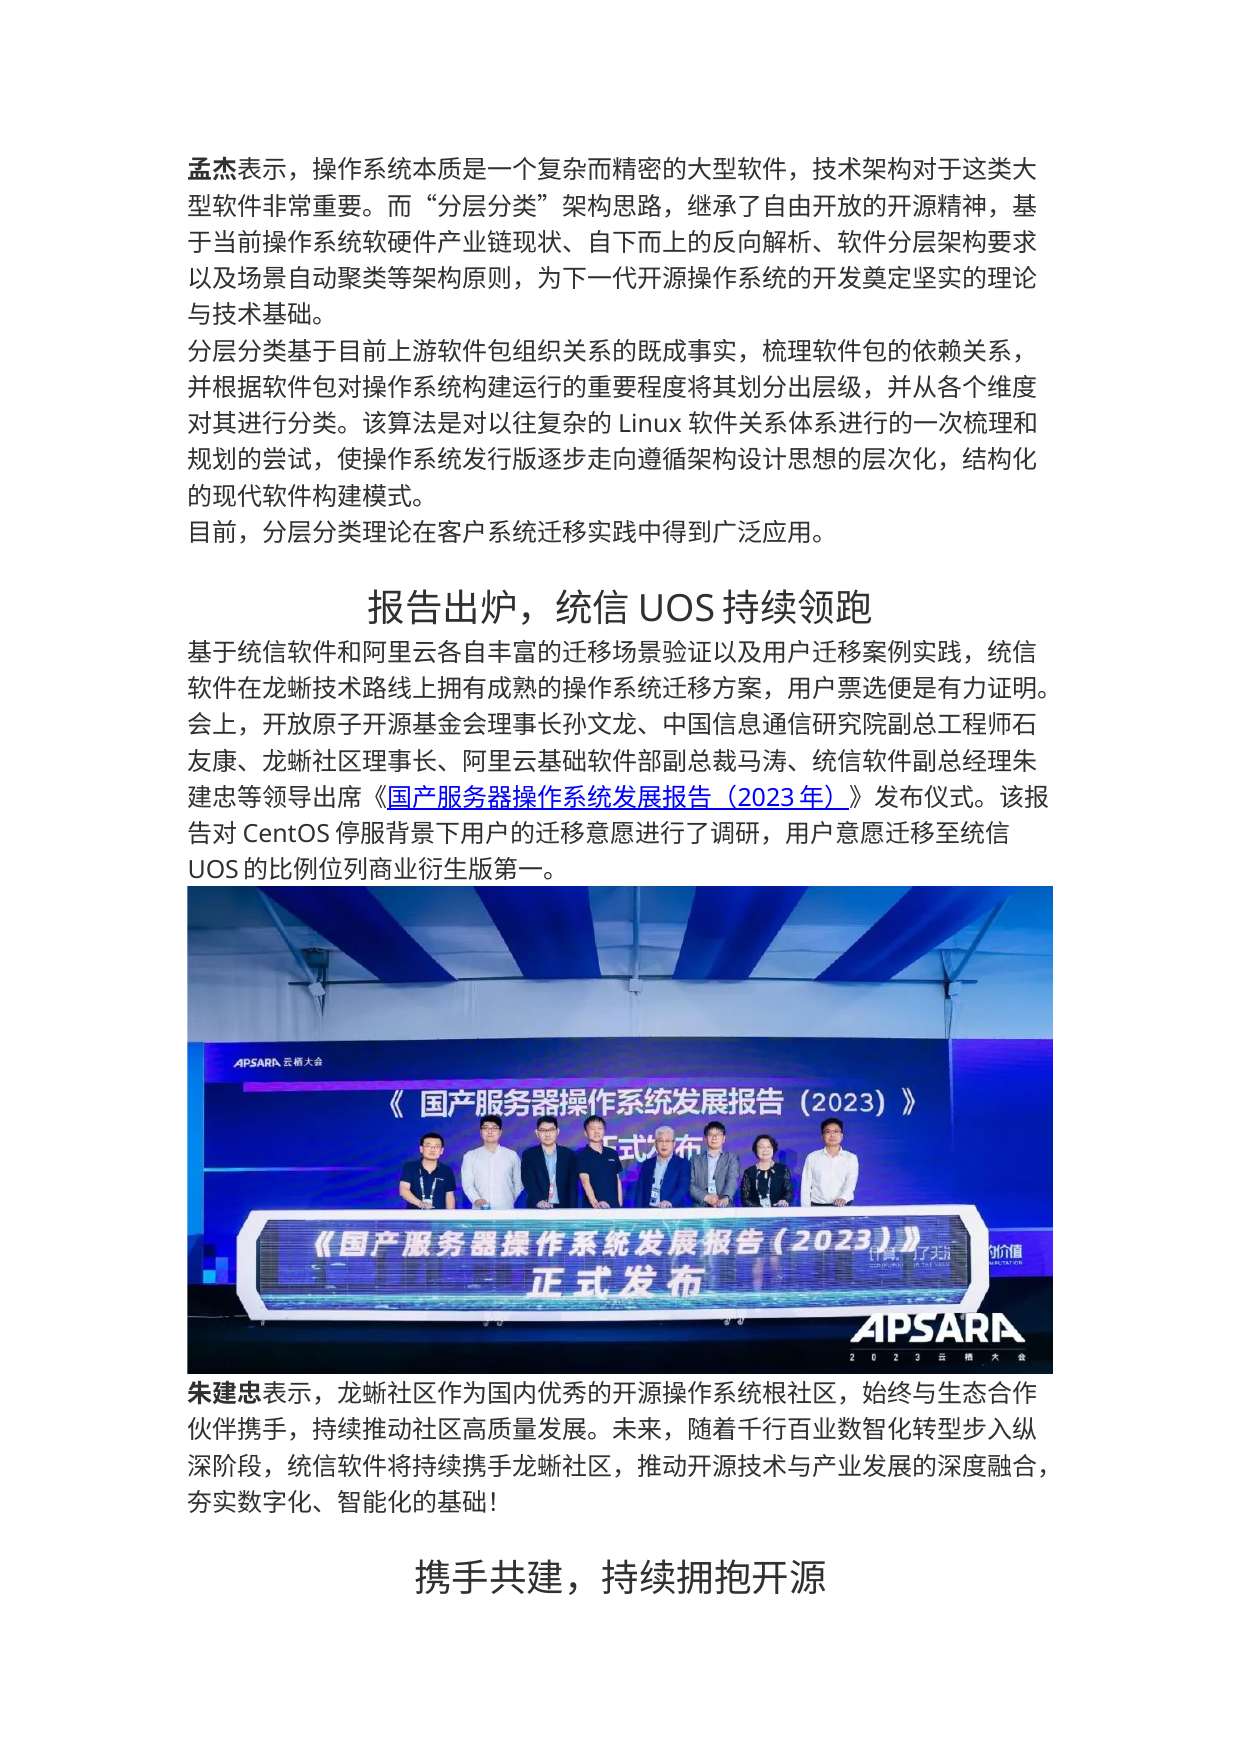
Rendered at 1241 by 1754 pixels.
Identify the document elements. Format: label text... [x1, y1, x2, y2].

text 会上，开放原子开源基金会理事长孙文龙、中国信息通信研究院副总工程师石友康、龙蜥社区理事长、阿里云基础软件部副总裁马涛、统信软件副总经理朱建忠等领导出席《国产服务器操作系统发展报告（2023年）》发布仪式。该报告对CentOS停服背景下用户的迁移意愿进行了调研，用户意愿迁移至统信UOS的比例位列商业衍生版第一。 [187, 705, 1053, 886]
text 孟杰表示，操作系统本质是一个复杂而精密的大型软件，技术架构对于这类大型软件非常重要。而“分层分类”架构思路，继承了自由开放的开源精神，基于当前操作系统软硬件产业链现状、自下而上的反向解析、软件分层架构要求以及场景自动聚类等架构原则，为下一代开源操作系统的开发奠定坚实的理论与技术基础。 [187, 150, 1053, 331]
text 携手共建，持续拥抱开源 [187, 1548, 1053, 1602]
text 朱建忠表示，龙蜥社区作为国内优秀的开源操作系统根社区，始终与生态合作伙伴携手，持续推动社区高质量发展。未来，随着千行百业数智化转型步入纵深阶段，统信软件将持续携手龙蜥社区，推动开源技术与产业发展的深度融合，夯实数字化、智能化的基础！ [187, 1374, 1053, 1518]
text 目前，分层分类理论在客户系统迁移实践中得到广泛应用。 [187, 512, 1053, 549]
text 基于统信软件和阿里云各自丰富的迁移场景验证以及用户迁移案例实践，统信软件在龙蜥技术路线上拥有成熟的操作系统迁移方案，用户票选便是有力证明。 [187, 632, 1053, 705]
text 分层分类基于目前上游软件包组织关系的既成事实，梳理软件包的依赖关系，并根据软件包对操作系统构建运行的重要程度将其划分出层级，并从各个维度对其进行分类。该算法是对以往复杂的 Linux 软件关系体系进行的一次梳理和规划的尝试，使操作系统发行版逐步走向遵循架构设计思想的层次化，结构化的现代软件构建模式。 [187, 331, 1053, 512]
text 报告出炉，统信UOS持续领跑 [187, 578, 1053, 632]
picture [187, 886, 1053, 1374]
